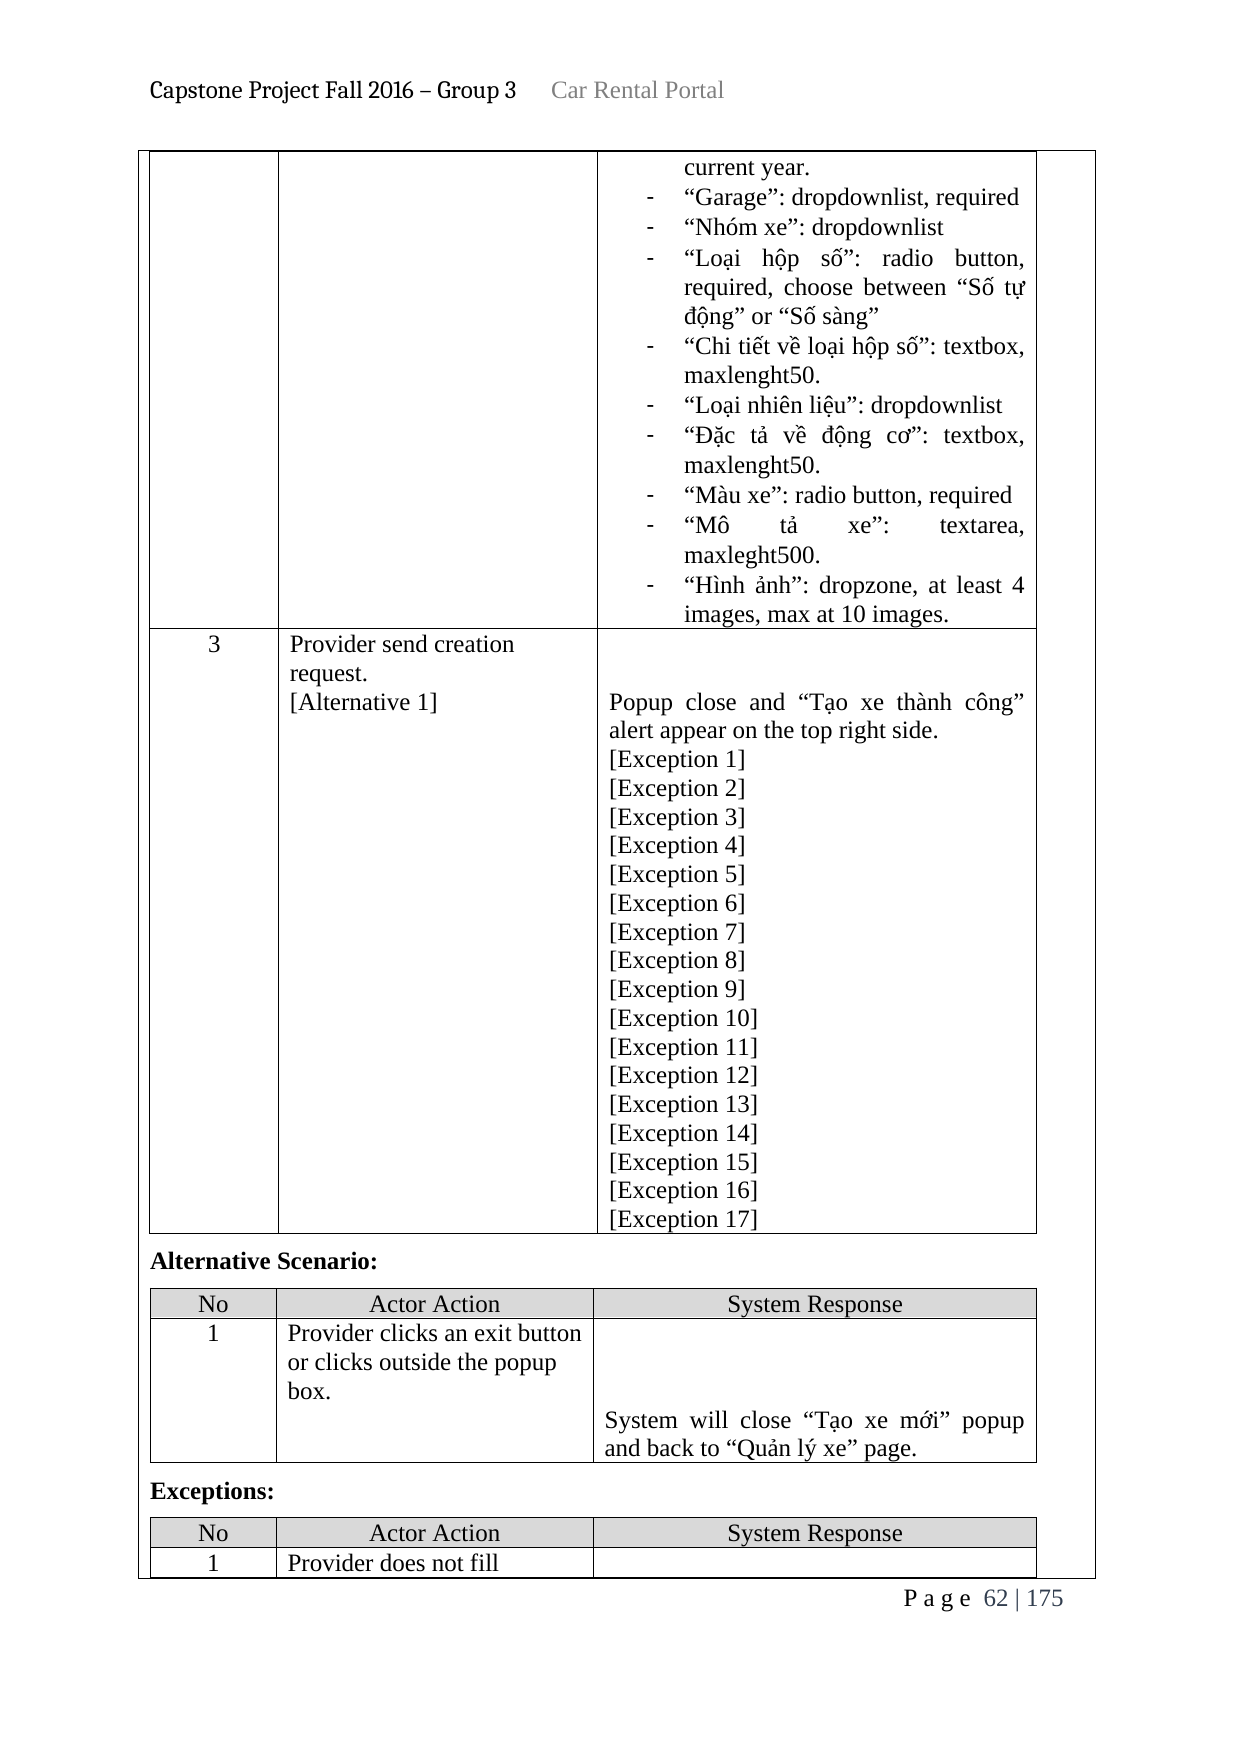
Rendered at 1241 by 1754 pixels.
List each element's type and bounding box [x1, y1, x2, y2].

table_cell [139, 151, 1095, 1578]
